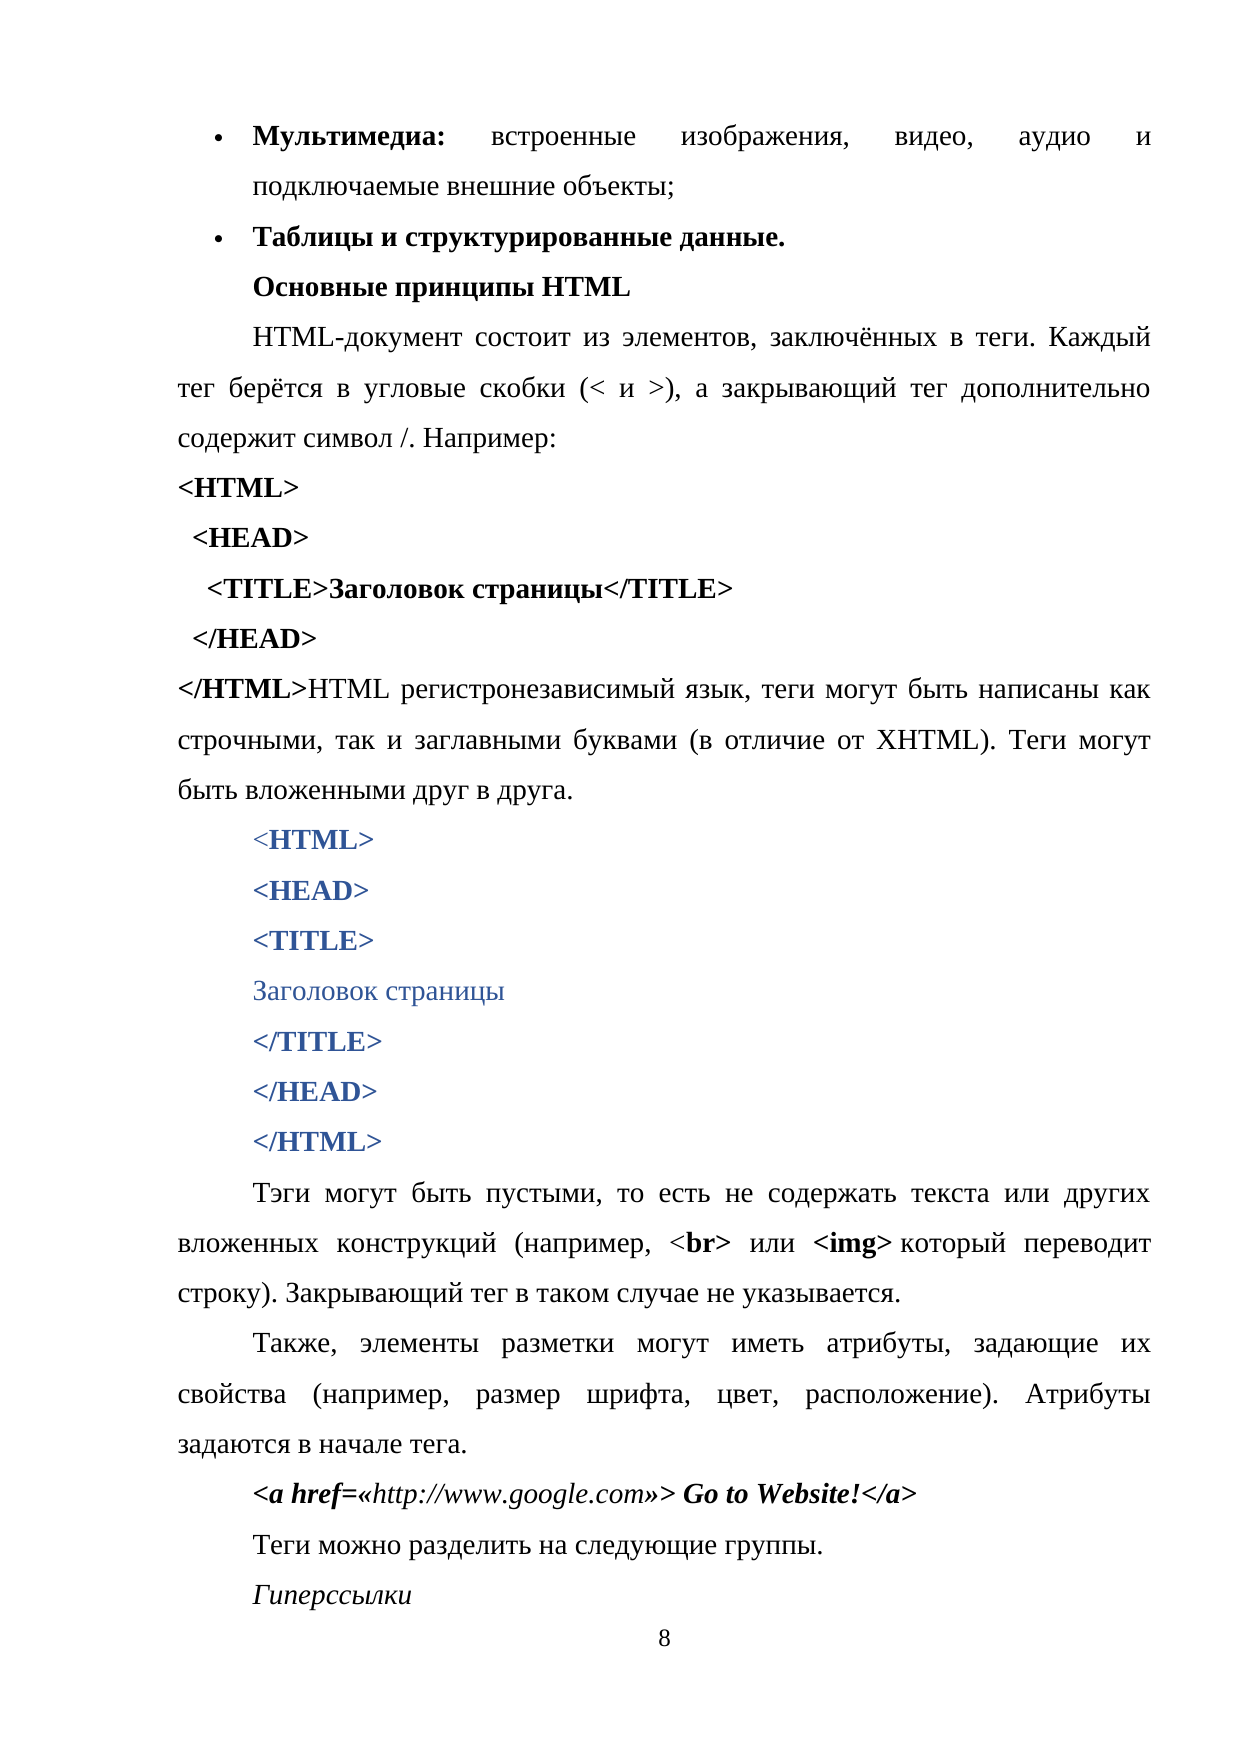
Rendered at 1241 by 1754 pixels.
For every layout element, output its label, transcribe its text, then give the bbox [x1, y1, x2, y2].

text Также, элементы разметки могут иметь атрибуты, задающие их свойства (например, размер шрифта, цвет, расположение). Атрибуты задаются в начале тега. [177, 1326, 1152, 1460]
text <HEAD> [177, 873, 1152, 906]
text Заголовок страницы [177, 973, 1152, 1007]
text <TITLE> [177, 923, 1152, 957]
text Теги можно разделить на следующие группы. [177, 1527, 1152, 1560]
text Гиперссылки [177, 1577, 1152, 1611]
text </HEAD> [177, 621, 1152, 655]
text </HTML>HTML регистронезависимый язык, теги могут быть написаны как строчными, так и заглавными буквами (в отличие от XHTML). Теги могут быть вложенными друг в друга. [177, 672, 1152, 806]
text HTML-документ состоит из элементов, заключённых в теги. Каждый тег берётся в угловые скобки (< и >), а закрывающий тег дополнительно содержит символ /. Например: [177, 319, 1152, 453]
text <a href=«http://www.google.com»> Go to Website!</a> [177, 1477, 1152, 1510]
text </TITLE> [177, 1024, 1152, 1057]
list Мультимедиа: встроенные изображения, видео, аудио и подключаемые внешние объекты; [215, 118, 1152, 202]
text <HTML> [177, 822, 1152, 856]
list Таблицы и структурированные данные. [215, 219, 1152, 252]
text <HEAD> [177, 521, 1152, 554]
text </HEAD> [177, 1074, 1152, 1108]
text <HTML> [177, 470, 1152, 504]
text Тэги могут быть пустыми, то есть не содержать текста или других вложенных конструкций (например, <br> или <img> который переводит строку). Закрывающий тег в таком случае не указывается. [177, 1175, 1152, 1309]
text <TITLE>Заголовок страницы</TITLE> [177, 571, 1152, 604]
text </HTML> [177, 1124, 1152, 1158]
text Основные принципы HTML [177, 269, 1152, 303]
